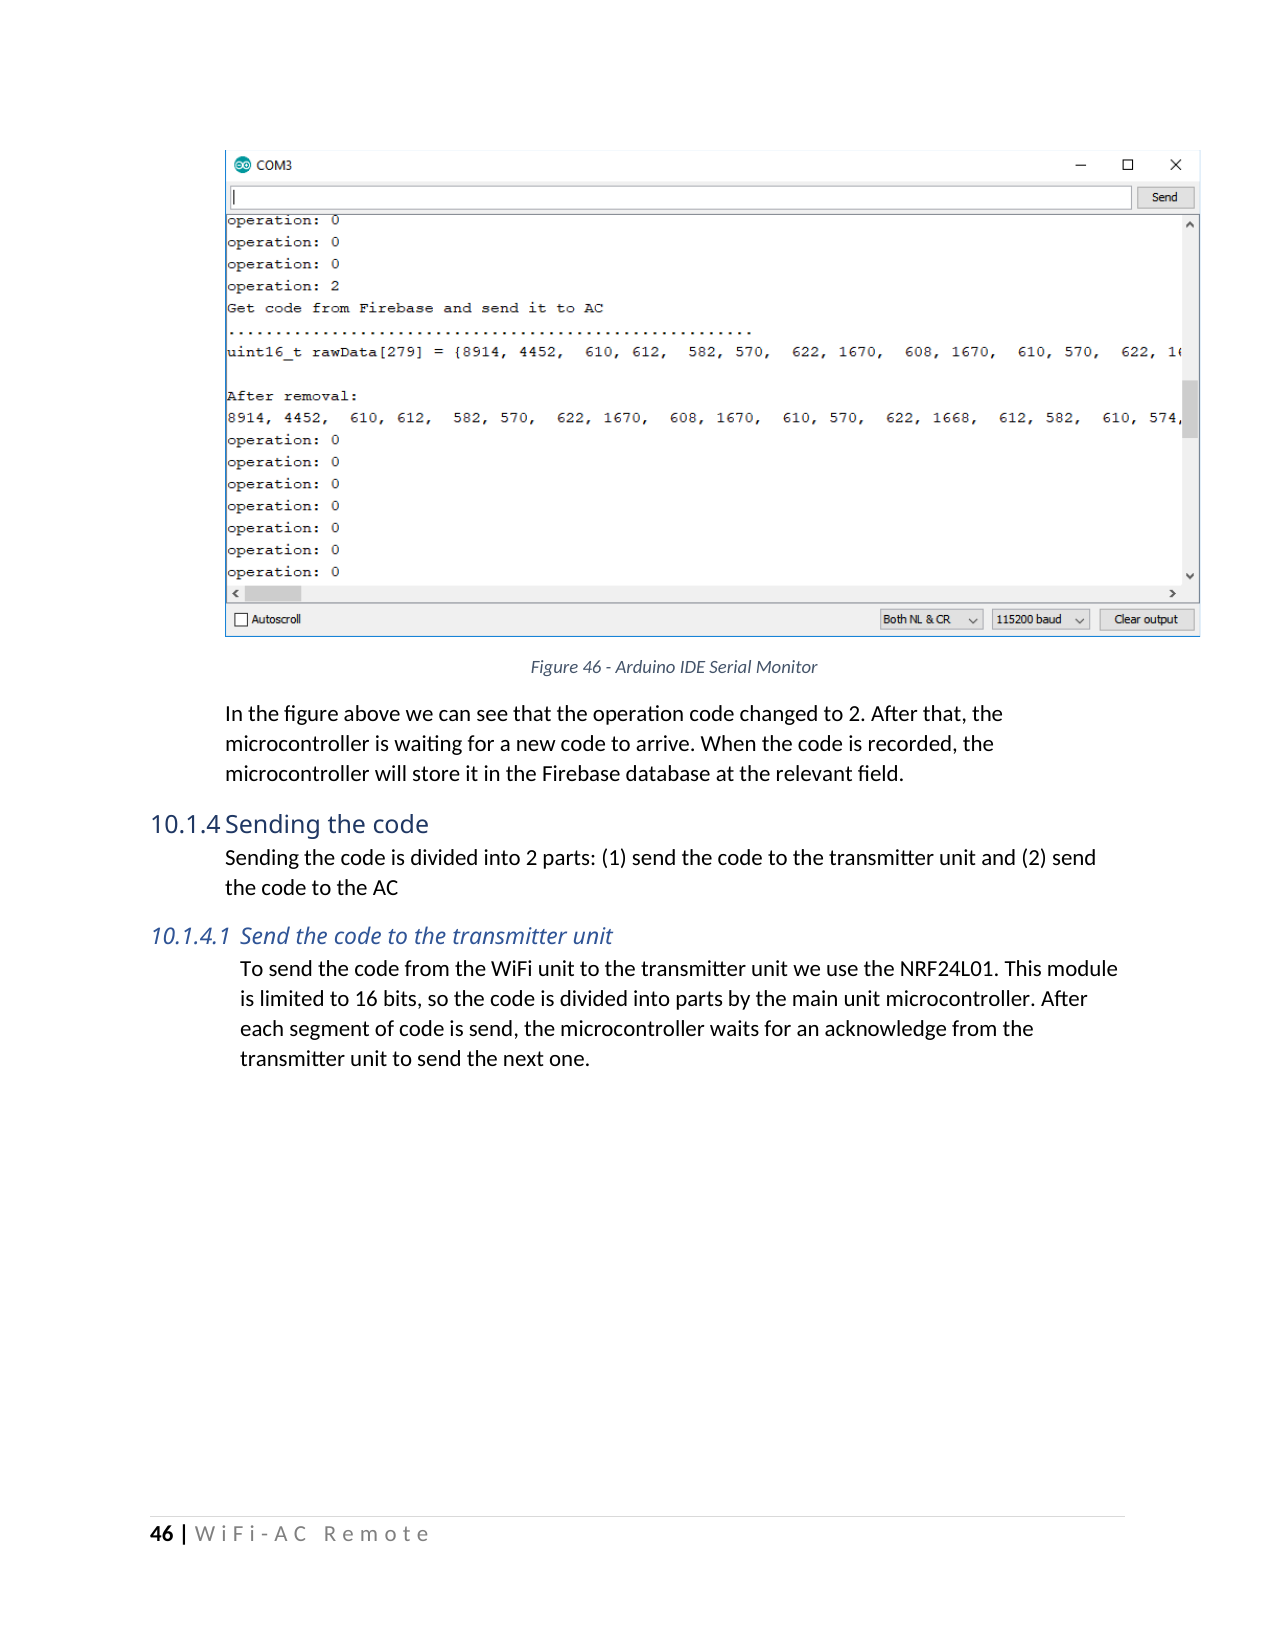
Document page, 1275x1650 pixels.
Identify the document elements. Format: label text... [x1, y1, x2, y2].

text Sending the code is divided into 2 parts: (1) send the code to the transmitter unit and (2) send the code to the AC [225, 843, 1125, 901]
text In the figure above we can see that the operation code changed to 2. After that, the microcontroller is waiting for a new code to arrive. When the code is recorded, the microcontroller will store it in the Firebase database at the relevant field. [225, 699, 1125, 787]
subtitle Sending the code [150, 806, 1125, 840]
text To send the code from the WiFi unit to the transmitter unit we use the NRF24L01. This module is limited to 16 bits, so the code is divided into parts by the main unit microcontroller. After each segment of code is send, the microcontroller waits for an acknowledge from the transmitter unit to send the next one. [240, 954, 1125, 1073]
picture [225, 150, 1200, 637]
subtitle Send the code to the transmitter unit [150, 920, 1125, 951]
